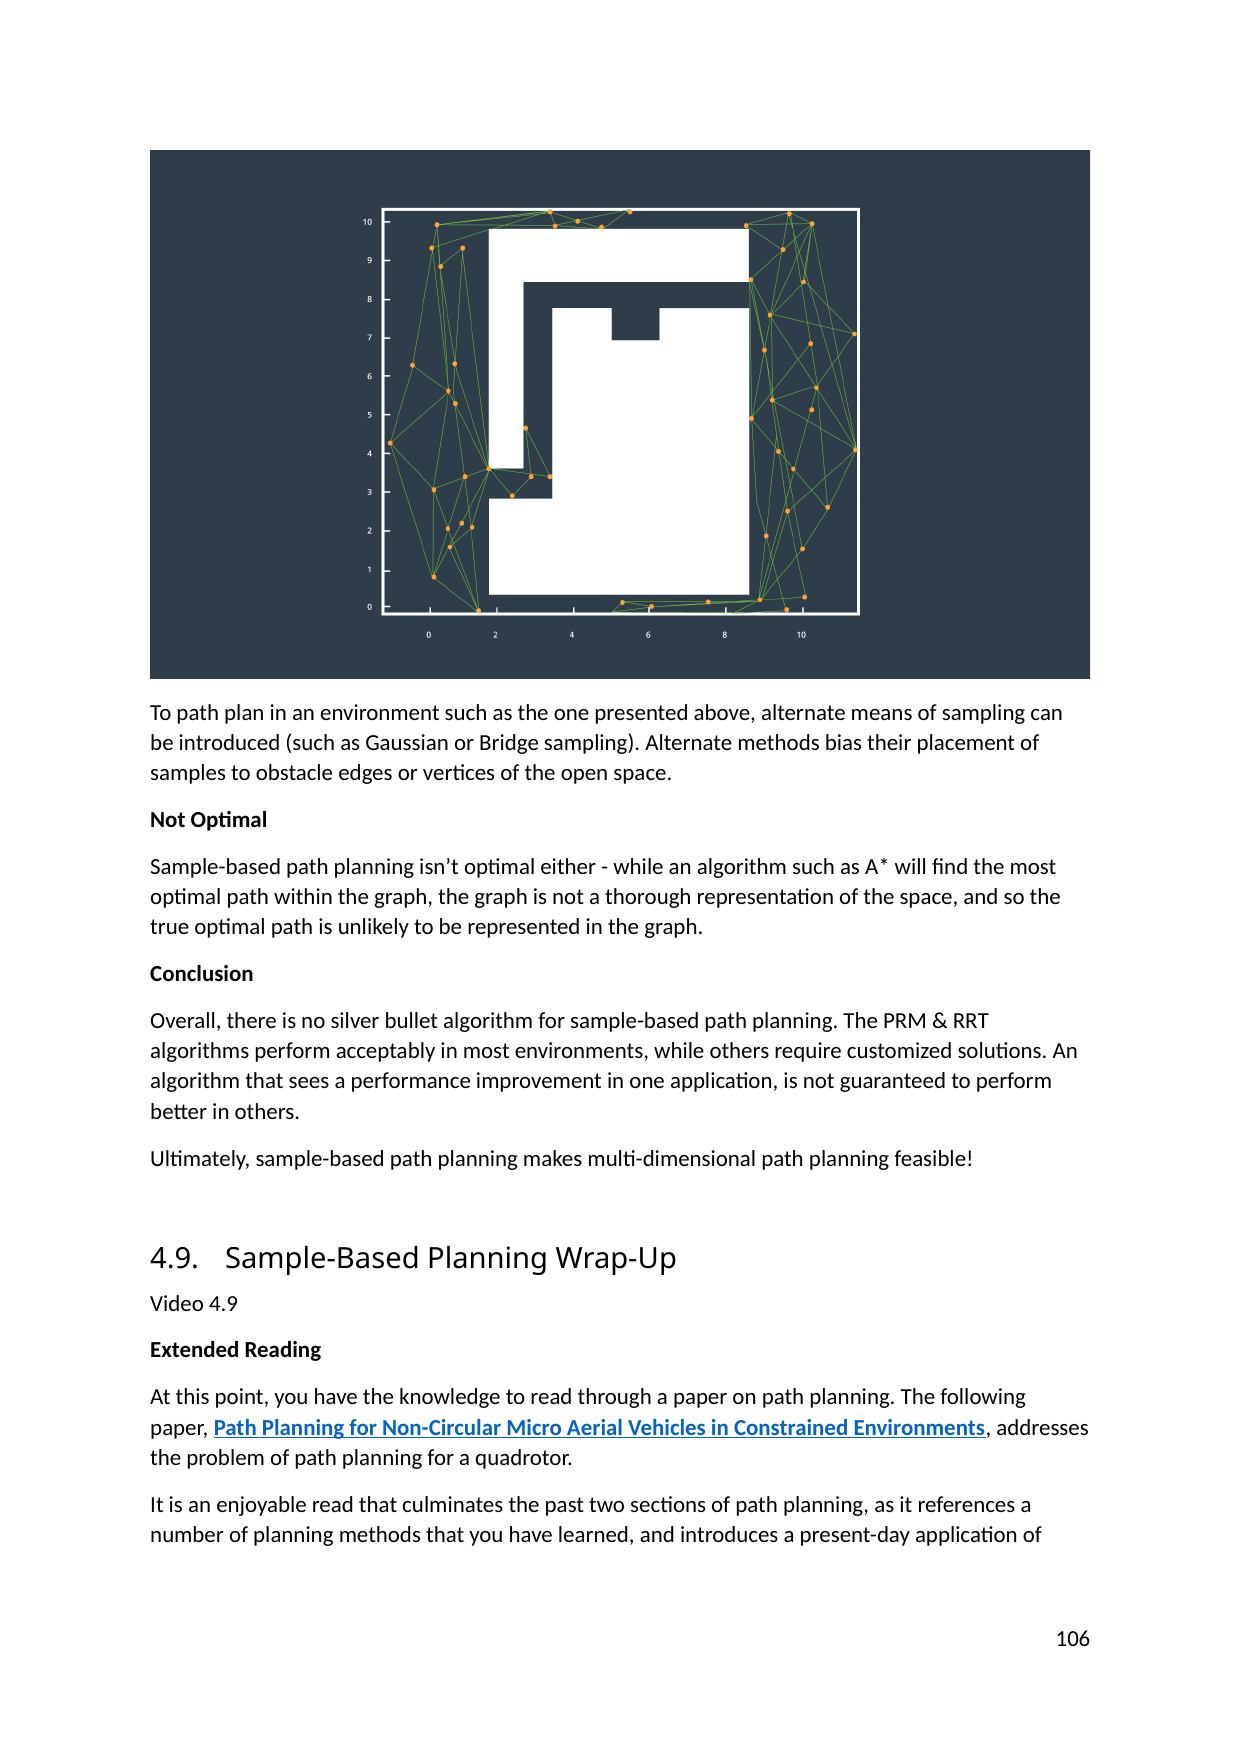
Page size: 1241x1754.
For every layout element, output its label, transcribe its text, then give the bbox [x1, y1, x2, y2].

text Video 4.9 [150, 1289, 1090, 1317]
text Not Optimal [150, 805, 1090, 833]
text Overall, there is no silver bullet algorithm for sample-based path planning. The PRM & RRT algorithms perform acceptably in most environments, while others require customized solutions. An algorithm that sees a performance improvement in one application, is not guaranteed to perform better in others. [150, 1006, 1090, 1125]
text Conclusion [150, 959, 1090, 987]
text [150, 1490, 1090, 1548]
text At this point, you have the knowledge to read through a paper on path planning. The following paper, Path Planning for Non-Circular Micro Aerial Vehicles in Constrained Environments, addresses the problem of path planning for a quadrotor. [150, 1382, 1090, 1471]
text Sample-based path planning isn’t optimal either - while an algorithm such as A* will find the most optimal path within the graph, the graph is not a thorough representation of the space, and so the true optimal path is unlikely to be represented in the graph. [150, 852, 1090, 941]
text Ultimately, sample-based path planning makes multi-dimensional path planning feasible! [150, 1144, 1090, 1172]
subtitle Sample-Based Planning Wrap-Up [150, 1237, 1090, 1277]
text Extended Reading [150, 1336, 1090, 1363]
text To path plan in an environment such as the one presented above, alternate means of sampling can be introduced (such as Gaussian or Bridge sampling). Alternate methods bias their placement of samples to obstacle edges or vertices of the open space. [150, 698, 1090, 786]
picture [150, 150, 1091, 679]
